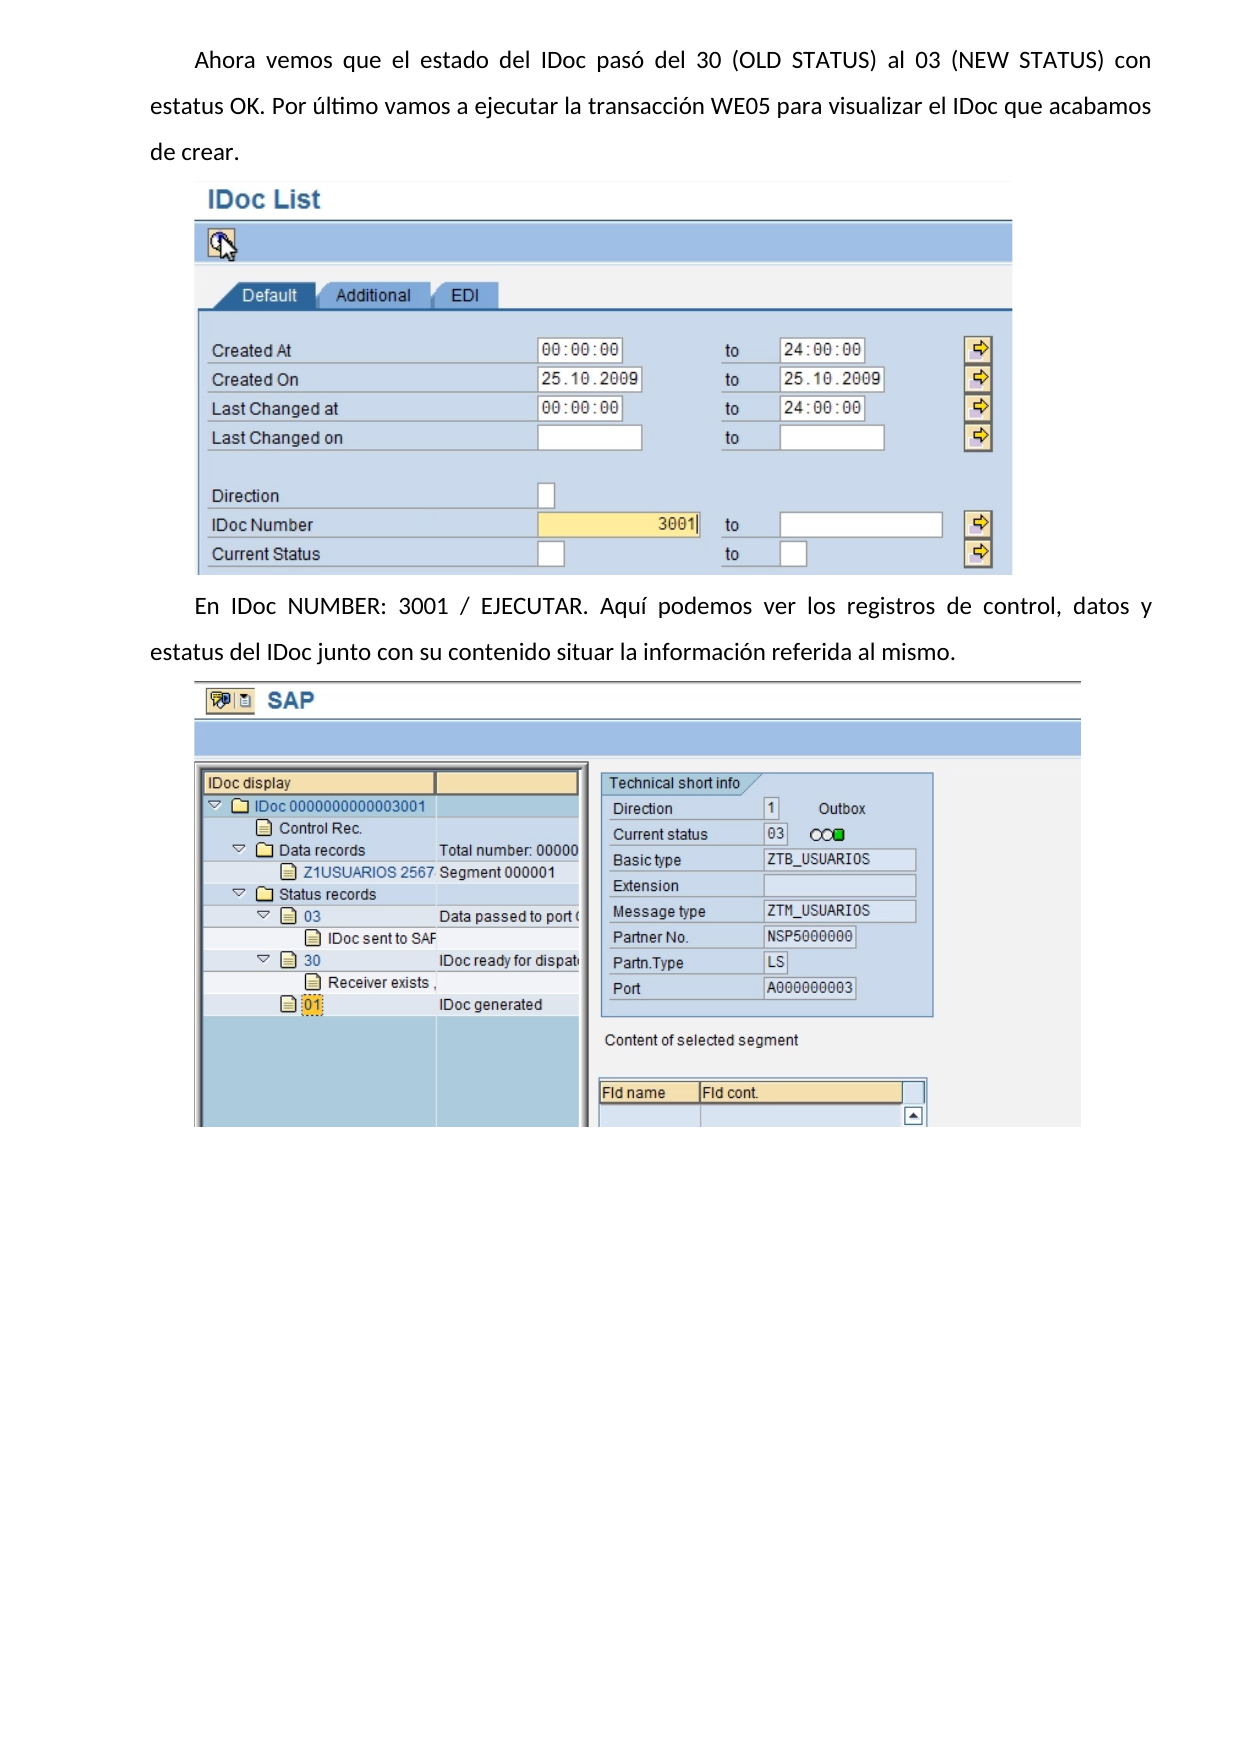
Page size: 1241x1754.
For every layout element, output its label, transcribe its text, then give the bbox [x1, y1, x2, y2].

picture [194, 181, 1013, 575]
text Ahora vemos que el estado del IDoc pasó del 30 (OLD STATUS) al 03 (NEW STATUS) con estatus OK. Por último vamos a ejecutar la transacción WE05 para visualizar el IDoc que acabamos de crear. [150, 44, 1153, 166]
text En IDoc NUMBER: 3001 / EJECUTAR. Aquí podemos ver los registros de control, datos y estatus del IDoc junto con su contenido situar la información referida al mismo. [150, 590, 1153, 666]
picture [194, 681, 1081, 1127]
